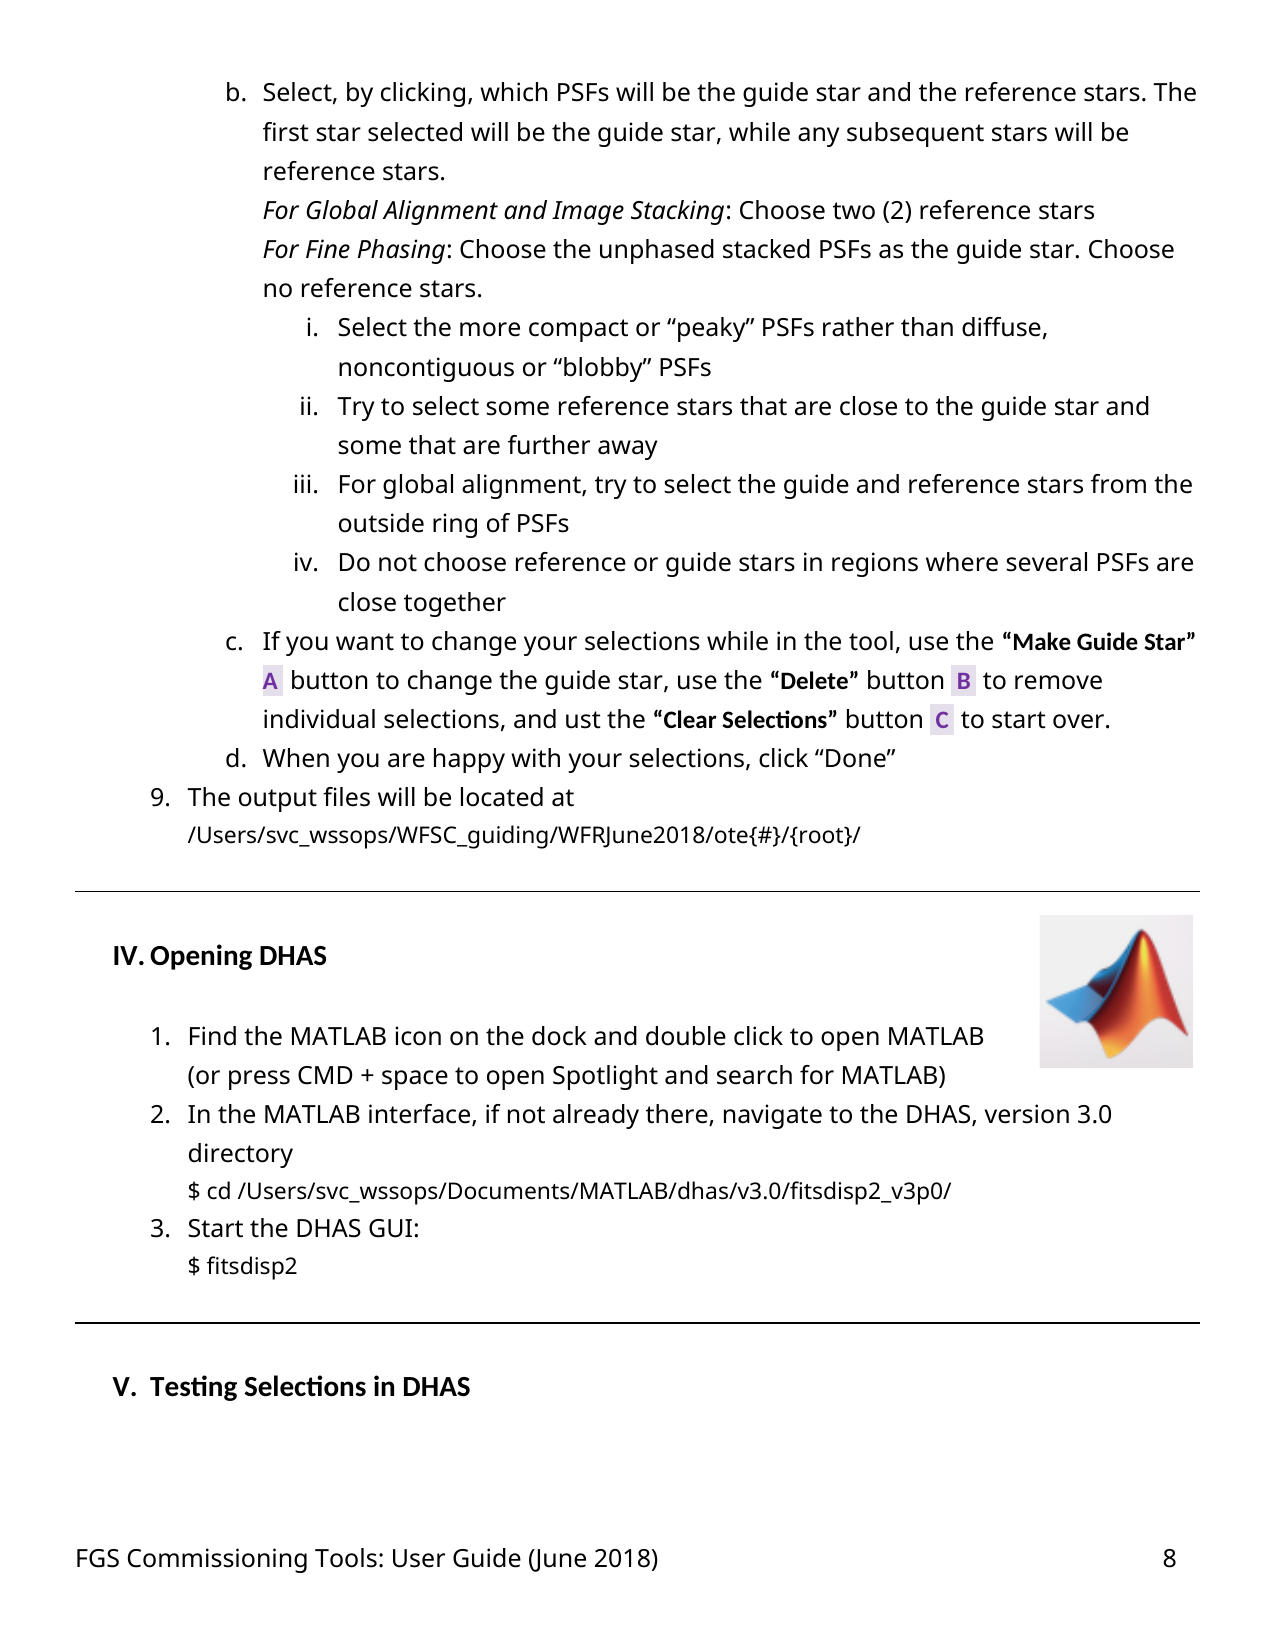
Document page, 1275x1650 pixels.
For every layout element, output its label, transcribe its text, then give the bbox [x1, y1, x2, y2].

list Select the more compact or “peaky” PSFs rather than diffuse, noncontiguous or “blobby” PSFs [319, 310, 1200, 383]
list Try to select some reference stars that are close to the guide star and some that are further away [319, 388, 1200, 462]
list Do not choose reference or guide stars in regions where several PSFs are close together [319, 545, 1200, 618]
list In the MATLAB interface, if not already there, navigate to the DHAS, version 3.0 directory [150, 1097, 1200, 1170]
list $ cd /Users/svc_wssops/Documents/MATLAB/dhas/v3.0/fitsdisp2_v3p0/ [187, 1175, 1200, 1206]
list For global alignment, try to select the guide and reference stars from the outside ring of PSFs [319, 467, 1200, 540]
list Testing Selections in DHAS [112, 1368, 1200, 1404]
list The output files will be located at /Users/svc_wssops/WFSC_guiding/WFRJune2018/ote{#}/{root}/ [150, 780, 1200, 850]
text For Fine Phasing: Choose the unphased stacked PSFs as the guide star. Choose no reference stars. [262, 232, 1200, 305]
text For Global Alignment and Image Stacking: Choose two (2) reference stars [225, 192, 1200, 227]
list Start the DHAS GUI: [150, 1211, 1200, 1245]
list Opening DHAS [112, 937, 1039, 972]
picture [1039, 915, 1193, 1068]
list $ fitsdisp2 [187, 1250, 1200, 1282]
list Select, by clicking, which PSFs will be the guide star and the reference stars. The first star selected will be the guide star, while any subsequent stars will be reference stars. [225, 75, 1200, 187]
list Find the MATLAB icon on the dock and double click to open MATLAB (or press CMD + space to open Spotlight and search for MATLAB) [150, 1018, 1200, 1092]
list When you are happy with your selections, click “Done” [225, 741, 1200, 775]
list If you want to change your selections while in the tool, use the “Make Guide Star” A button to change the guide star, use the “Delete” button B to remove individual selections, and ust the “Clear Selections” button C to start over. [225, 623, 1200, 736]
